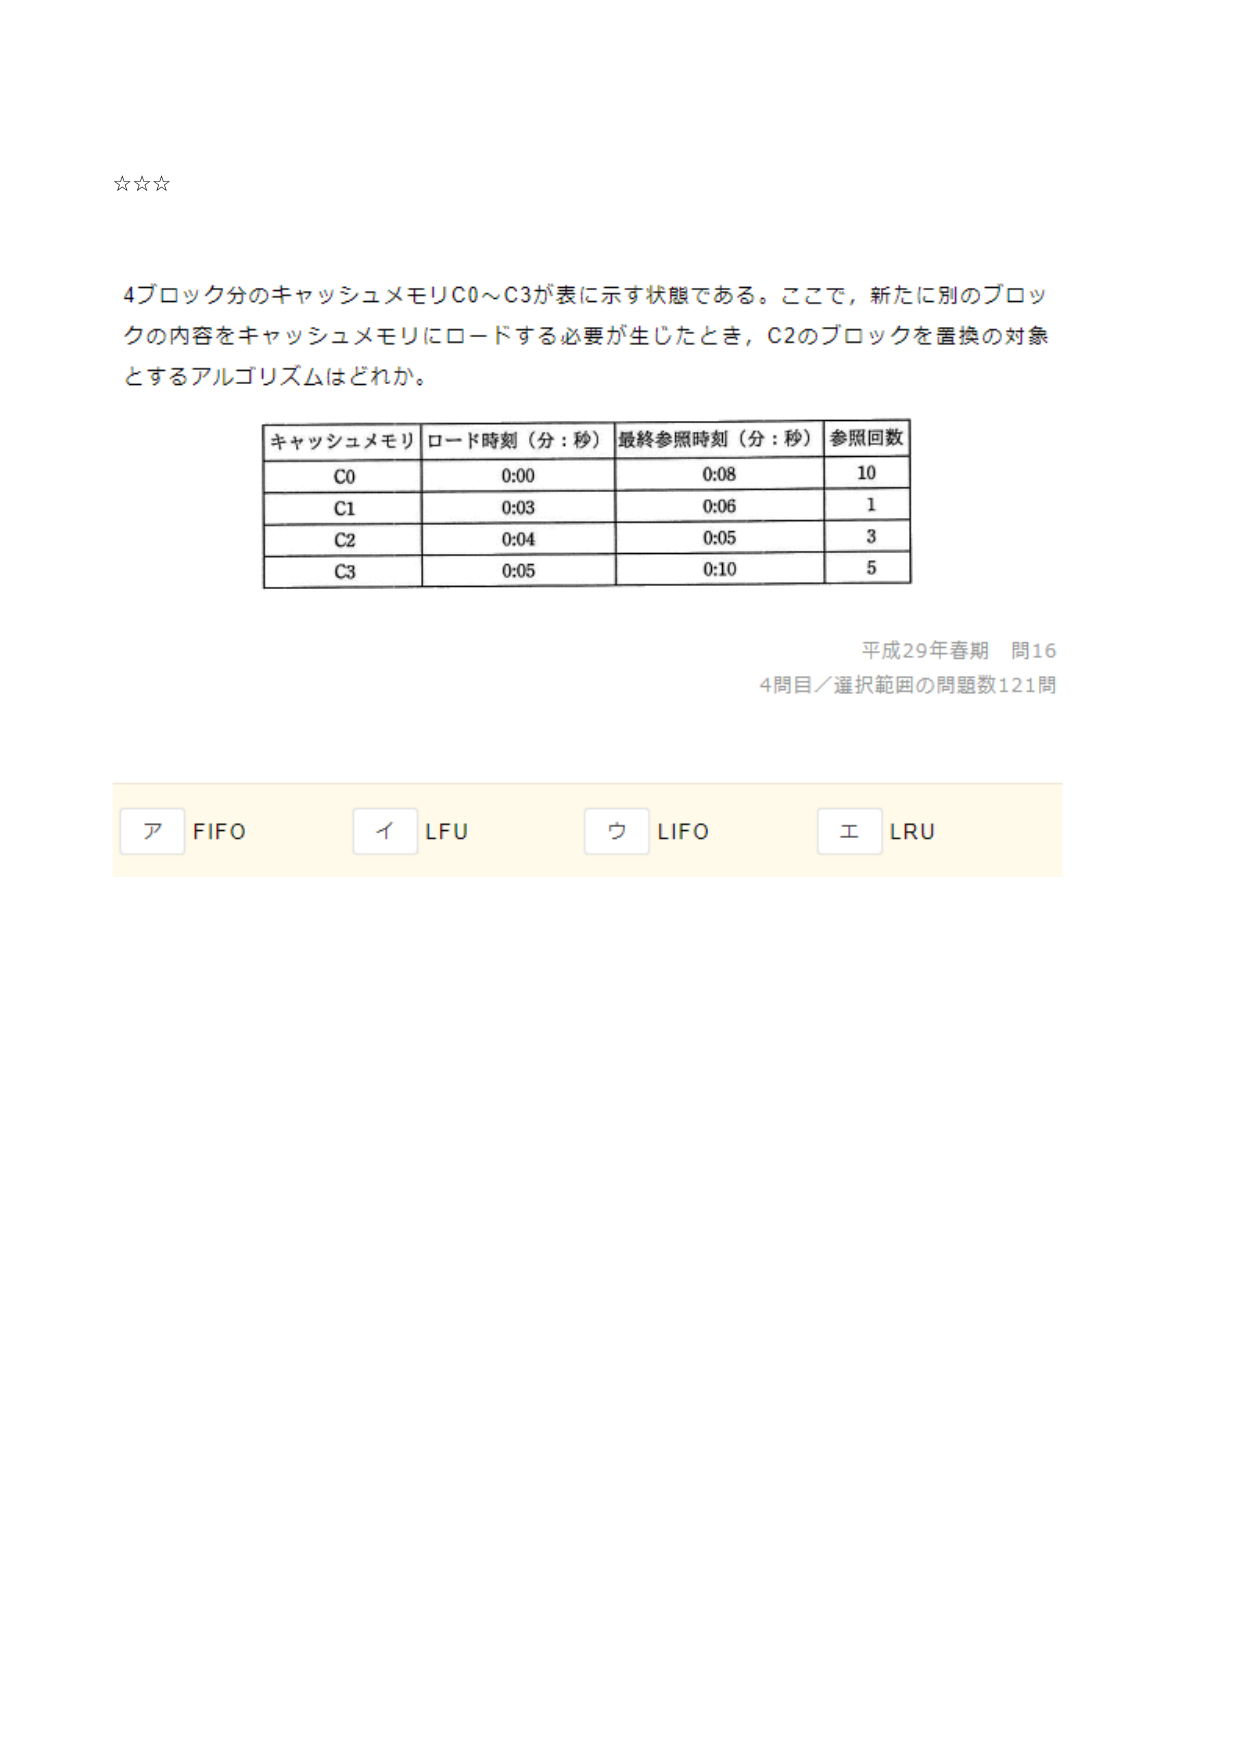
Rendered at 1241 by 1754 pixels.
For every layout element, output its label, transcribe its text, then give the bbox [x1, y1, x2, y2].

text ☆☆☆ [112, 164, 1128, 202]
picture [112, 277, 1063, 877]
